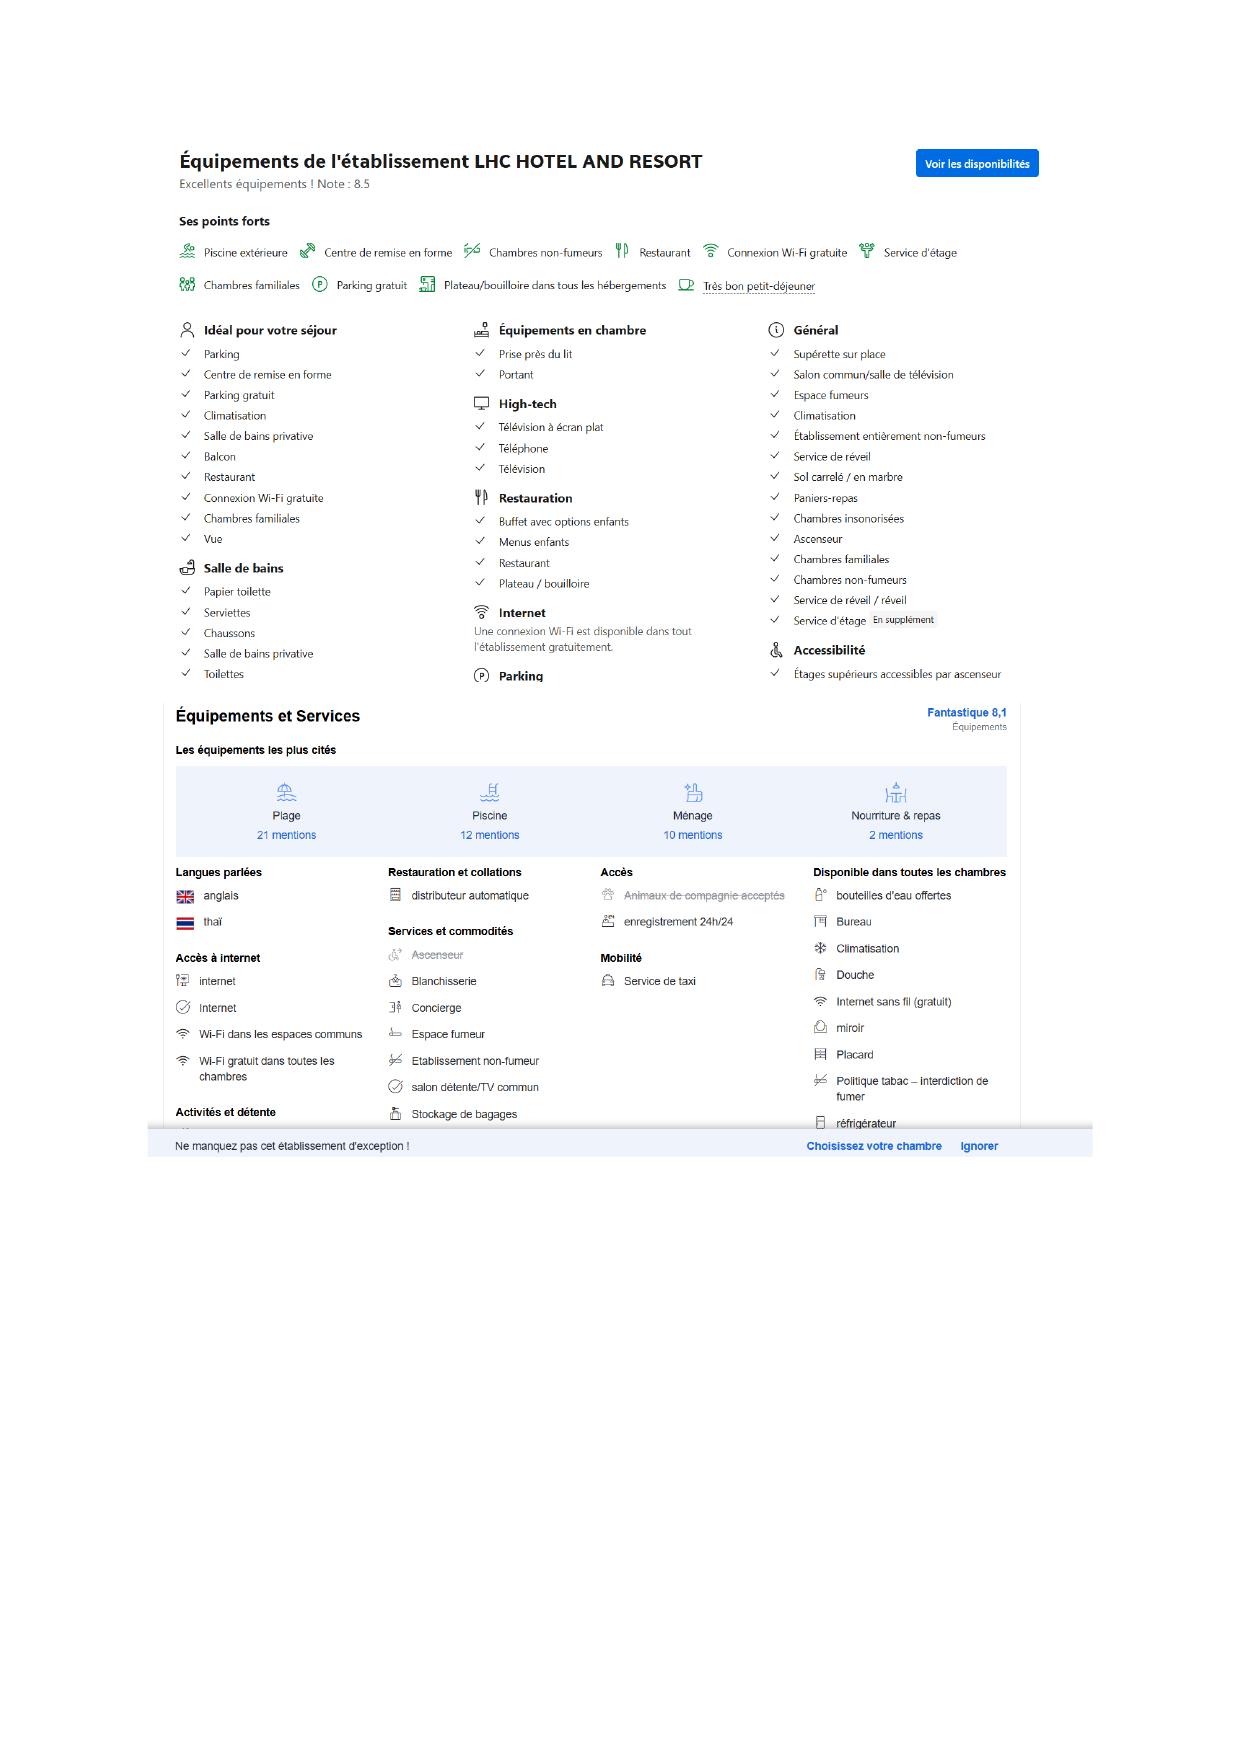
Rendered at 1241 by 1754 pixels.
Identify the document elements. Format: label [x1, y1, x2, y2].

picture [147, 703, 1093, 1157]
picture [147, 147, 1093, 682]
